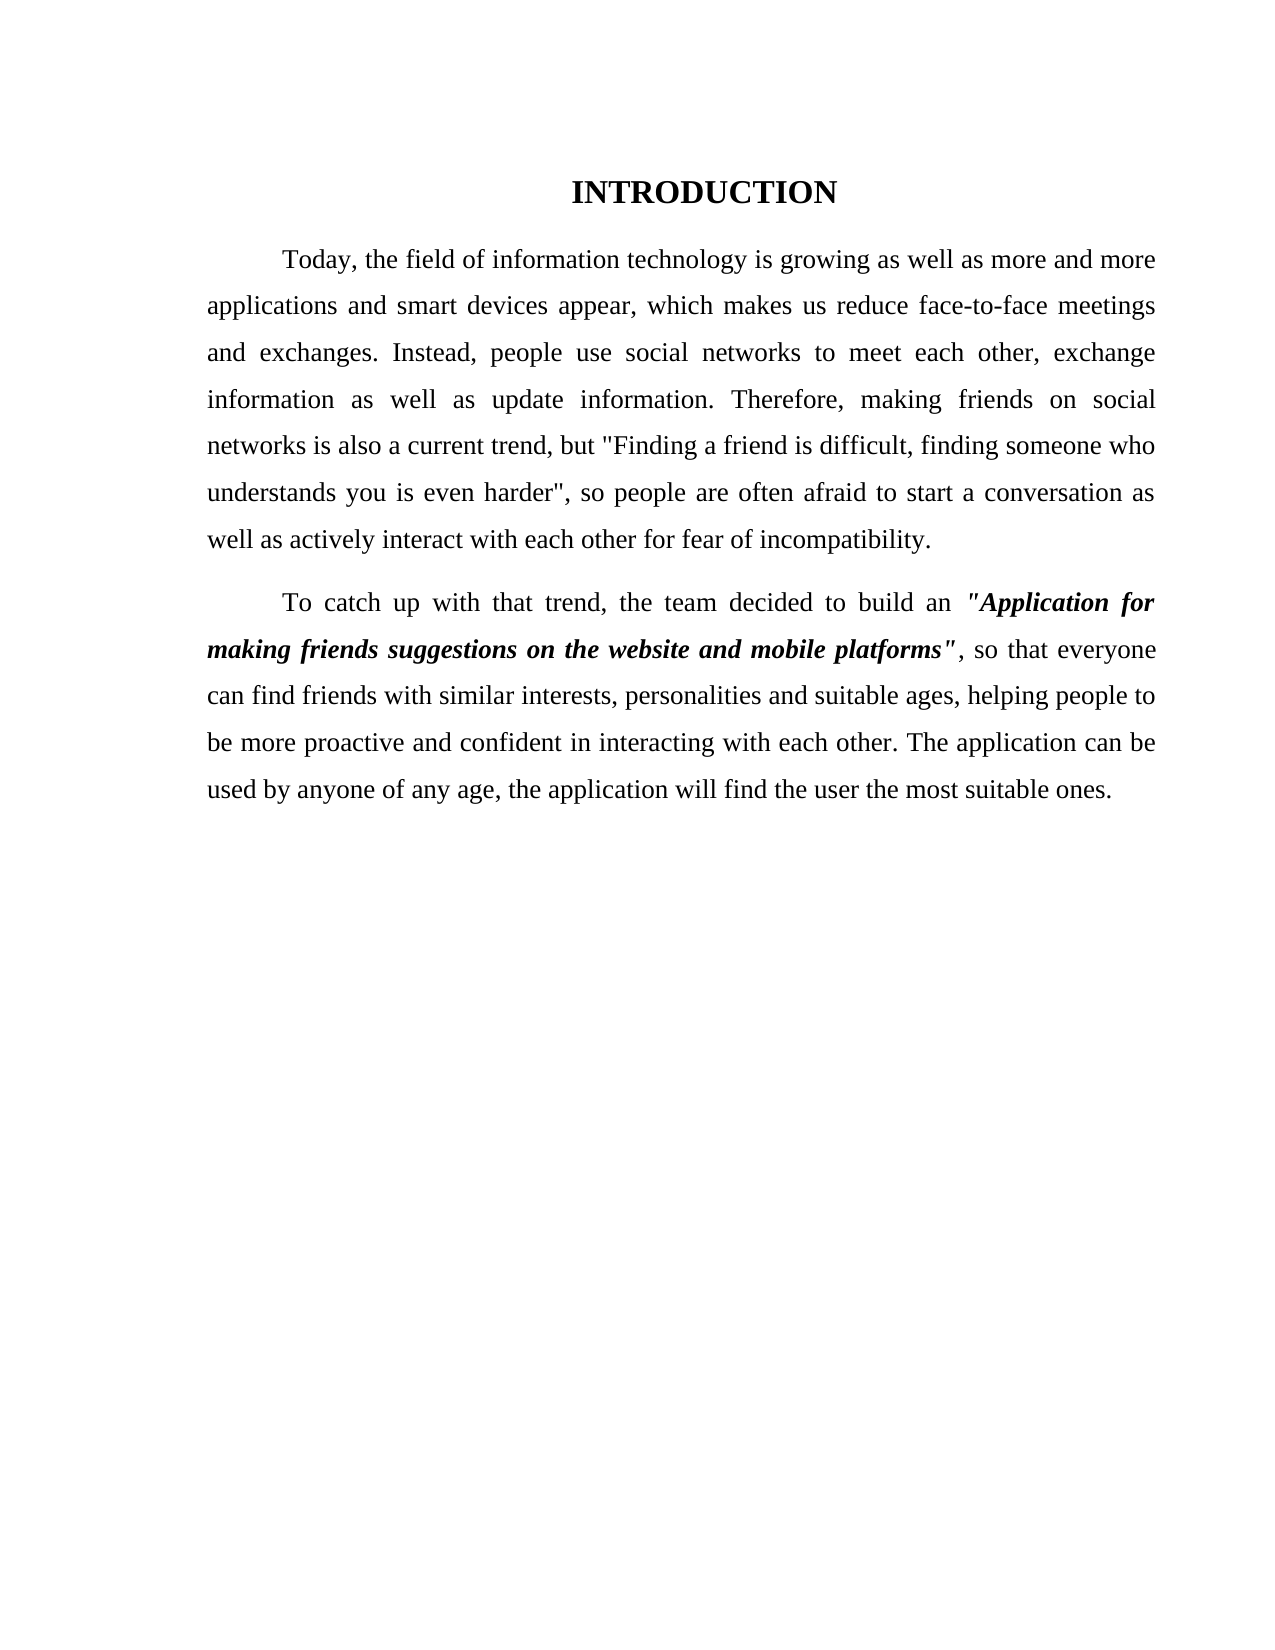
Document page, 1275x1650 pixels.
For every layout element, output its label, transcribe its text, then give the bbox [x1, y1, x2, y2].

text To catch up with that trend, the team decided to build an "Application for making friends suggestions on the website and mobile platforms", so that everyone can find friends with similar interests, personalities and suitable ages, helping people to be more proactive and confident in interacting with each other. The application can be used by anyone of any age, the application will find the user the most suitable ones. [207, 586, 1157, 804]
text Today, the field of information technology is growing as well as more and more applications and smart devices appear, which makes us reduce face-to-face meetings and exchanges. Instead, people use social networks to meet each other, exchange information as well as update information. Therefore, making friends on social networks is also a current trend, but "Finding a friend is difficult, finding someone who understands you is even harder", so people are often afraid to start a conversation as well as actively interact with each other for fear of incompatibility. [207, 243, 1157, 554]
subtitle INTRODUCTION [252, 173, 1157, 211]
